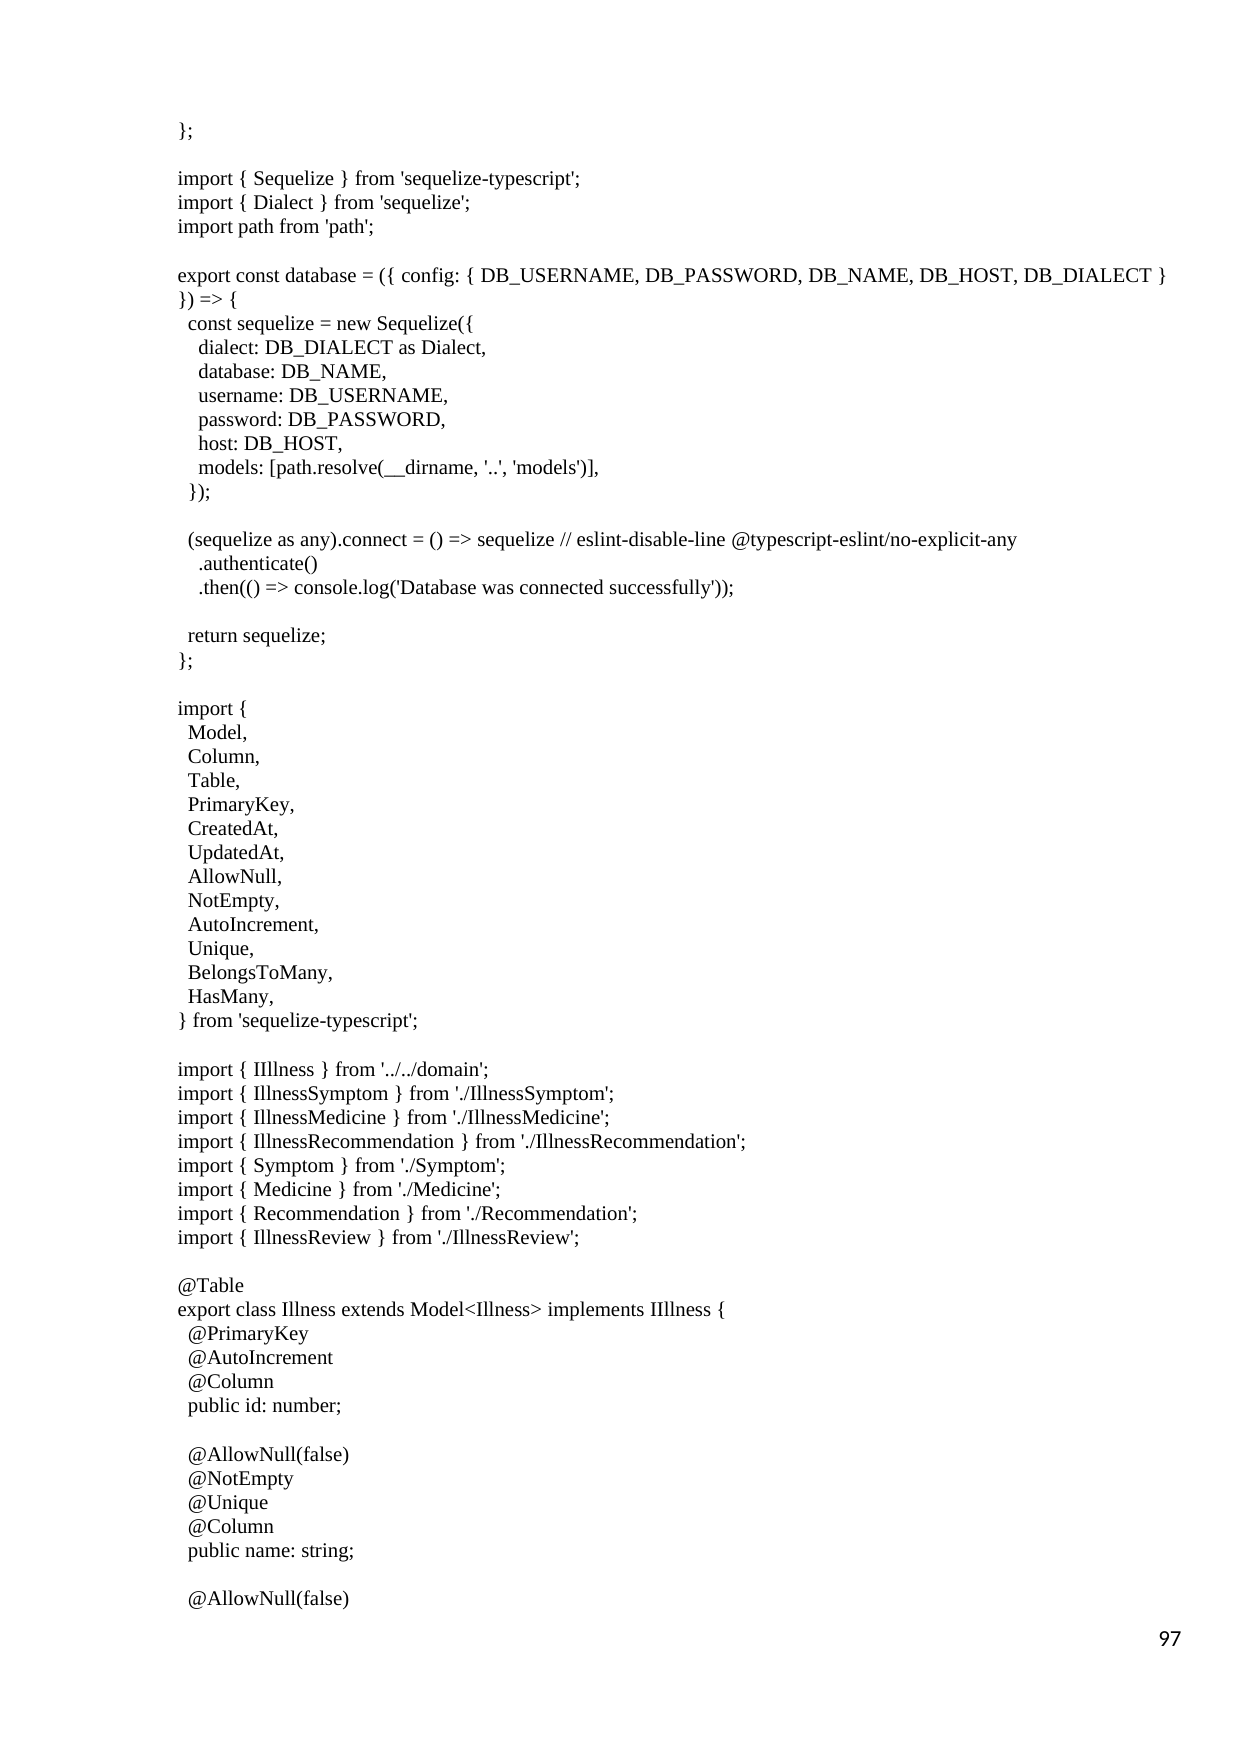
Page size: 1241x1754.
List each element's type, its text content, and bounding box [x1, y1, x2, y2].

text password: DB_PASSWORD, [177, 407, 1181, 431]
text (sequelize as any).connect = () => sequelize // eslint-disable-line @typescript-eslint/no-explicit-any [177, 527, 1181, 551]
text database: DB_NAME, [177, 359, 1181, 383]
text const sequelize = new Sequelize({ [177, 311, 1181, 335]
text @AllowNull(false) [177, 1586, 1181, 1610]
text }; [177, 647, 1181, 672]
text import { IllnessReview } from './IllnessReview'; [177, 1225, 1181, 1249]
text import { IllnessRecommendation } from './IllnessRecommendation'; [177, 1129, 1181, 1153]
text export class Illness extends Model<Illness> implements IIllness { [177, 1297, 1181, 1321]
text export const database = ({ config: { DB_USERNAME, DB_PASSWORD, DB_NAME, DB_HOST, DB_DIALECT } }) => { [177, 262, 1181, 311]
text @Column [177, 1514, 1181, 1538]
text public name: string; [177, 1538, 1181, 1562]
text } from 'sequelize-typescript'; [177, 1008, 1181, 1032]
text import path from 'path'; [177, 214, 1181, 238]
text HasMany, [177, 984, 1181, 1008]
text NotEmpty, [177, 888, 1181, 912]
text @AutoIncrement [177, 1345, 1181, 1369]
text import { Recommendation } from './Recommendation'; [177, 1201, 1181, 1225]
text host: DB_HOST, [177, 431, 1181, 455]
text dialect: DB_DIALECT as Dialect, [177, 335, 1181, 359]
text return sequelize; [177, 623, 1181, 647]
text Model, [177, 720, 1181, 744]
text import { Sequelize } from 'sequelize-typescript'; [177, 166, 1181, 190]
text Table, [177, 768, 1181, 792]
text AllowNull, [177, 864, 1181, 888]
text public id: number; [177, 1393, 1181, 1417]
text BelongsToMany, [177, 960, 1181, 984]
text .authenticate() [177, 551, 1181, 575]
text @Unique [177, 1490, 1181, 1514]
text .then(() => console.log('Database was connected successfully')); [177, 575, 1181, 599]
text models: [path.resolve(__dirname, '..', 'models')], [177, 455, 1181, 479]
text import { IllnessSymptom } from './IllnessSymptom'; [177, 1081, 1181, 1105]
text @Column [177, 1369, 1181, 1393]
text @NotEmpty [177, 1466, 1181, 1490]
text @Table [177, 1273, 1181, 1297]
text AutoIncrement, [177, 912, 1181, 936]
text import { Dialect } from 'sequelize'; [177, 190, 1181, 214]
text }; [177, 118, 1181, 142]
text import { IllnessMedicine } from './IllnessMedicine'; [177, 1105, 1181, 1129]
text @AllowNull(false) [177, 1442, 1181, 1466]
text import { Symptom } from './Symptom'; [177, 1153, 1181, 1177]
text username: DB_USERNAME, [177, 383, 1181, 407]
text PrimaryKey, [177, 792, 1181, 816]
text Column, [177, 744, 1181, 768]
text UpdatedAt, [177, 840, 1181, 864]
text Unique, [177, 936, 1181, 960]
text import { Medicine } from './Medicine'; [177, 1177, 1181, 1201]
text }); [177, 479, 1181, 503]
text import { IIllness } from '../../domain'; [177, 1057, 1181, 1081]
text import { [177, 696, 1181, 720]
text CreatedAt, [177, 816, 1181, 840]
text @PrimaryKey [177, 1321, 1181, 1345]
